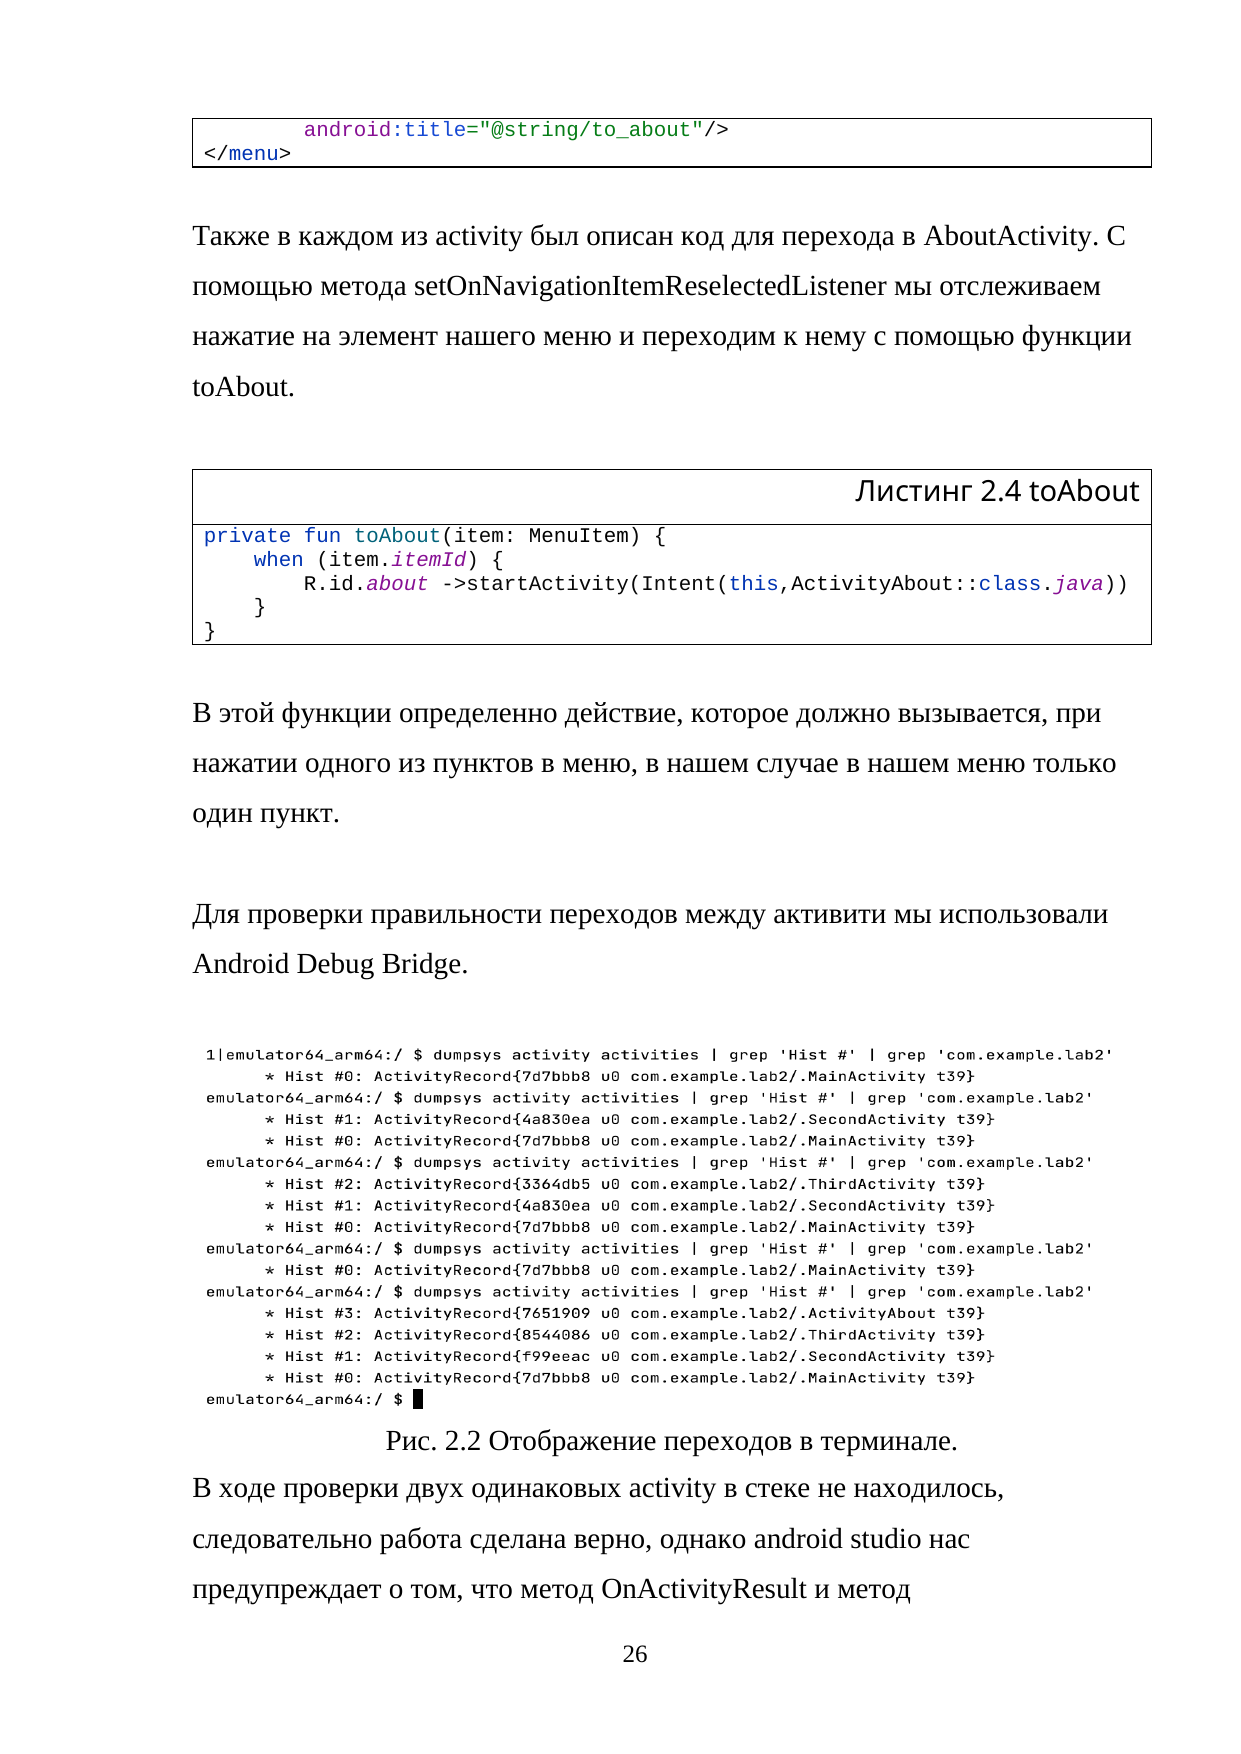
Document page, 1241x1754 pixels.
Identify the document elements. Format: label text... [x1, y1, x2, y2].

table_header Листинг 2.4 toAbout [193, 470, 1151, 524]
text В этой функции определенно действие, которое должно вызывается, при нажатии одного из пунктов в меню, в нашем случае в нашем меню только один пункт. [192, 695, 1152, 829]
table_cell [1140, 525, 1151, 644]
text Для проверки правильности переходов между активити мы использовали Android Debug Bridge. [192, 896, 1152, 980]
picture [203, 1047, 1115, 1409]
table_header [192, 1047, 1152, 1423]
table_cell Рис. 2.2 Отображение переходов в терминале. [192, 1423, 1152, 1471]
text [192, 1471, 1152, 1605]
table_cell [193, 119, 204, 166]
text Также в каждом из activity был описан код для перехода в AboutActivity. С помощью метода setOnNavigationItemReselectedListener мы отслеживаем нажатие на элемент нашего меню и переходим к нему с помощью функции toAbout. [192, 218, 1152, 402]
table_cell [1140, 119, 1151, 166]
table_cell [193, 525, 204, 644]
